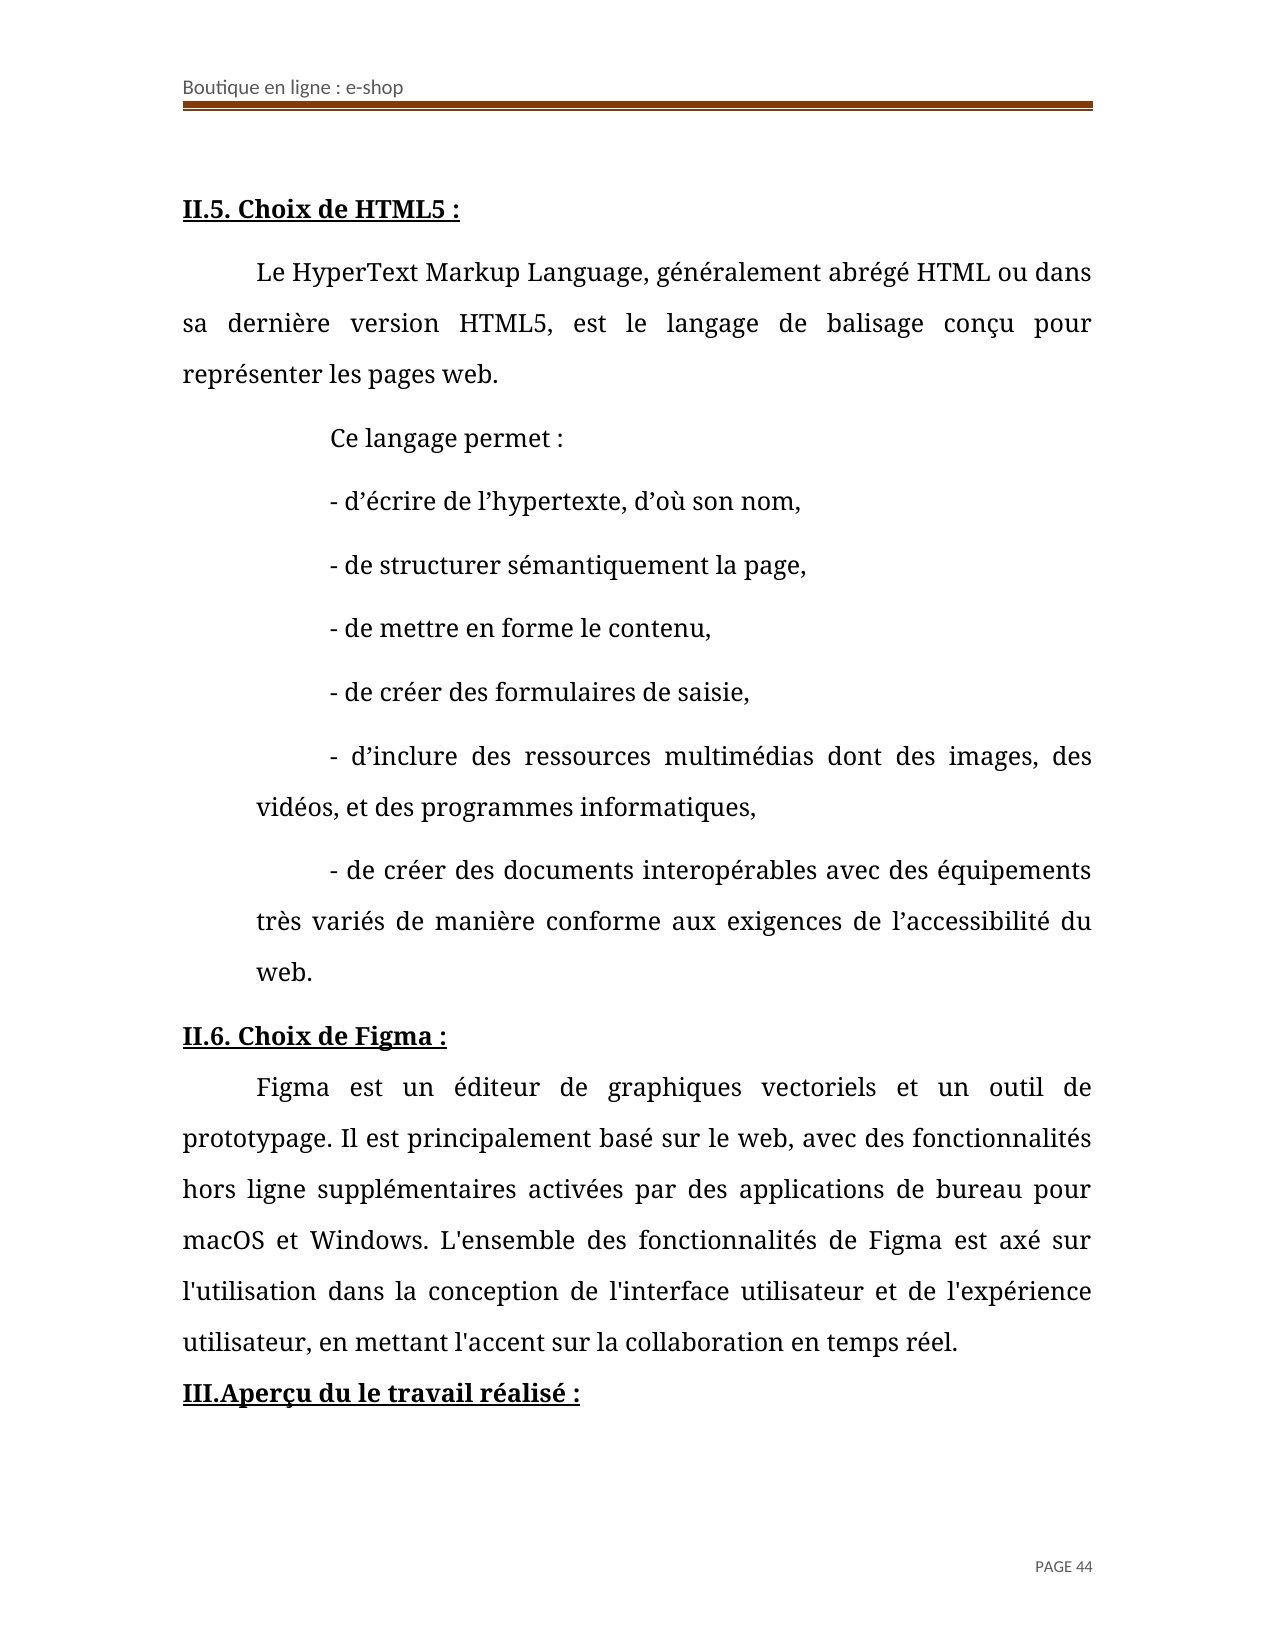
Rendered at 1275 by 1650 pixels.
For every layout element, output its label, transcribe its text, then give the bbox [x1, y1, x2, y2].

text - de créer des formulaires de saisie, [256, 674, 1093, 709]
text - d’écrire de l’hypertexte, d’où son nom, [256, 484, 1093, 518]
text II.6. Choix de Figma : [182, 1018, 1093, 1052]
text - de mettre en forme le contenu, [256, 611, 1093, 645]
text - de créer des documents interopérables avec des équipements très variés de manière conforme aux exigences de l’accessibilité du web. [256, 853, 1093, 989]
text - de structurer sémantiquement la page, [256, 547, 1093, 582]
text Le HyperText Markup Language, généralement abrégé HTML ou dans sa dernière version HTML5, est le langage de balisage conçu pour représenter les pages web. [182, 255, 1093, 391]
text Ce langage permet : [256, 420, 1093, 454]
text - d’inclure des ressources multimédias dont des images, des vidéos, et des programmes informatiques, [256, 738, 1093, 823]
text Figma est un éditeur de graphiques vectoriels et un outil de prototypage. Il est principalement basé sur le web, avec des fonctionnalités hors ligne supplémentaires activées par des applications de bureau pour macOS et Windows. L'ensemble des fonctionnalités de Figma est axé sur l'utilisation dans la conception de l'interface utilisateur et de l'expérience utilisateur, en mettant l'accent sur la collaboration en temps réel. [182, 1069, 1093, 1359]
text III.Aperçu du le travail réalisé : [182, 1376, 1093, 1410]
text II.5. Choix de HTML5 : [182, 191, 1093, 225]
